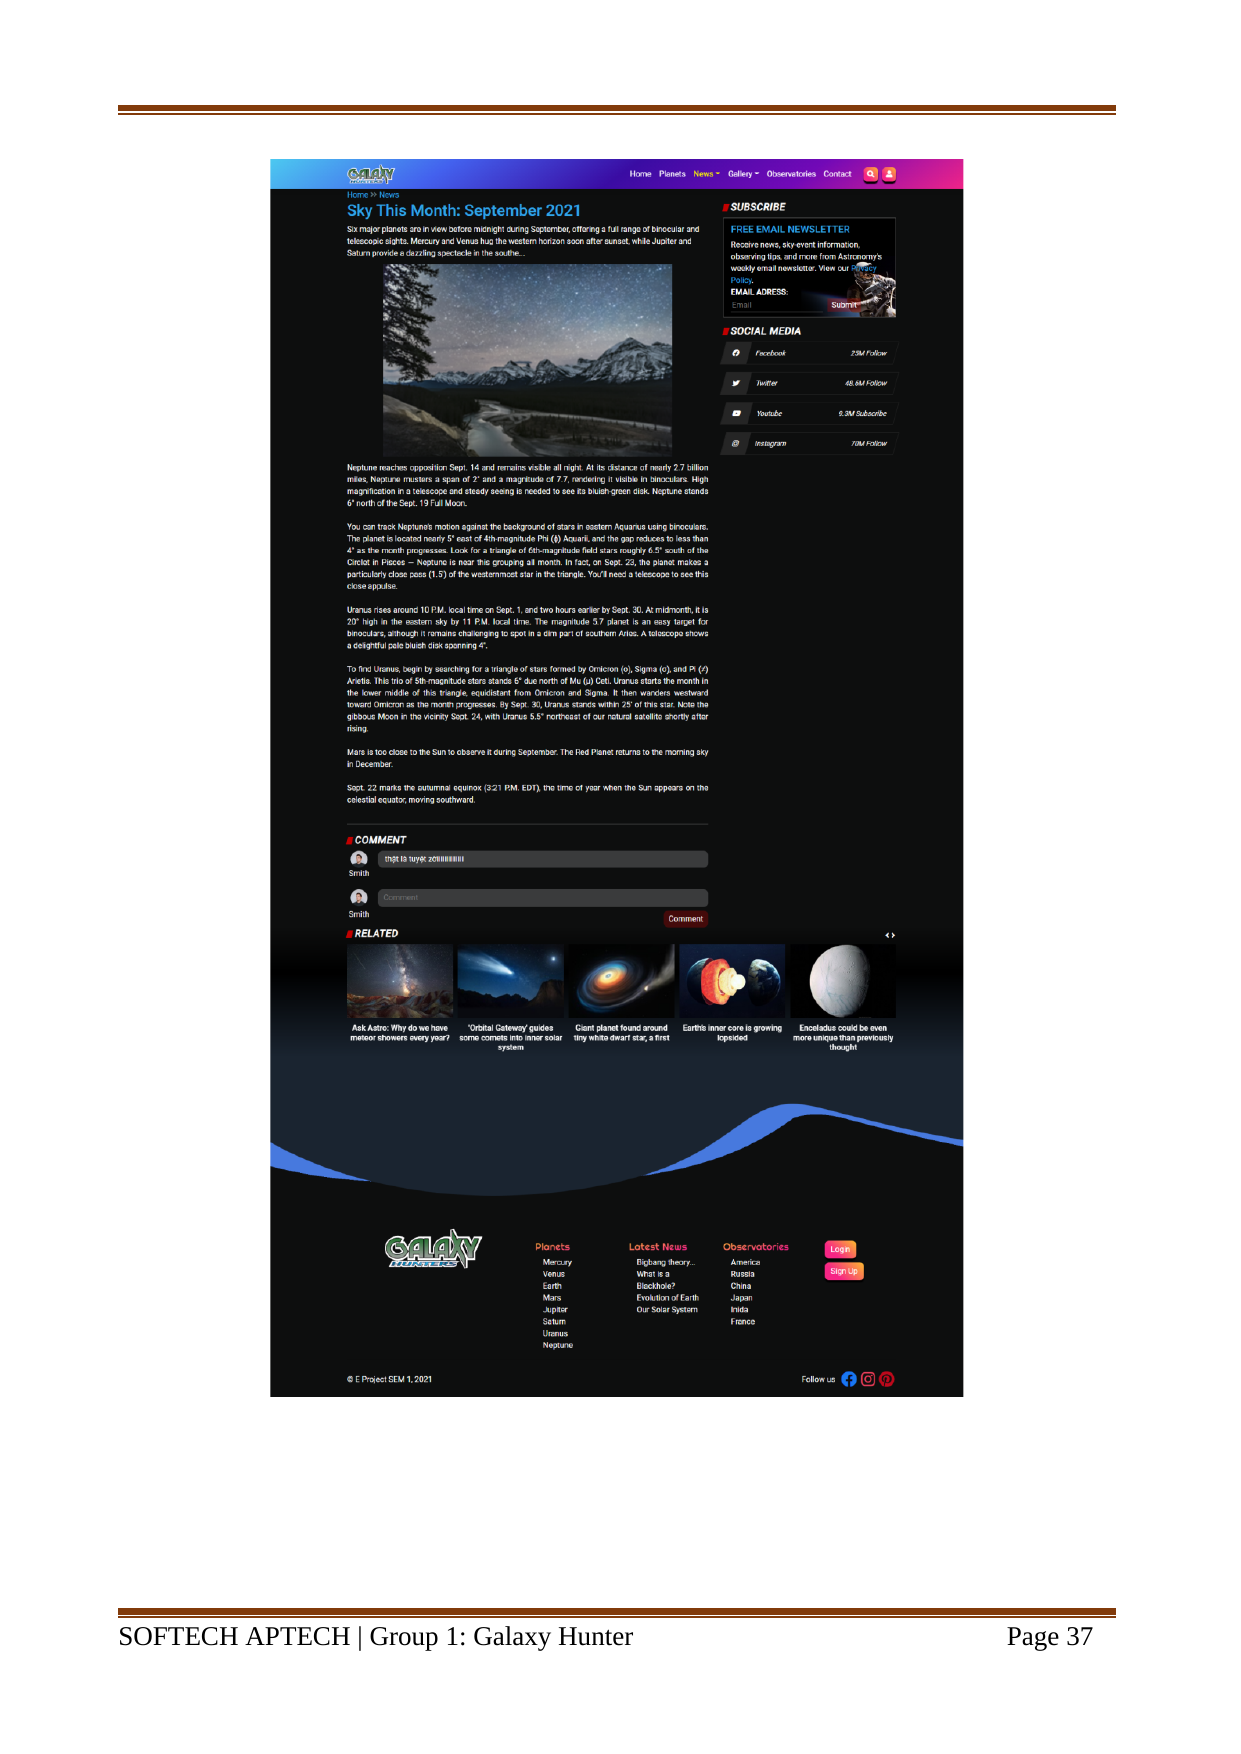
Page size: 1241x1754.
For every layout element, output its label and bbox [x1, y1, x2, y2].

picture [270, 159, 964, 1397]
